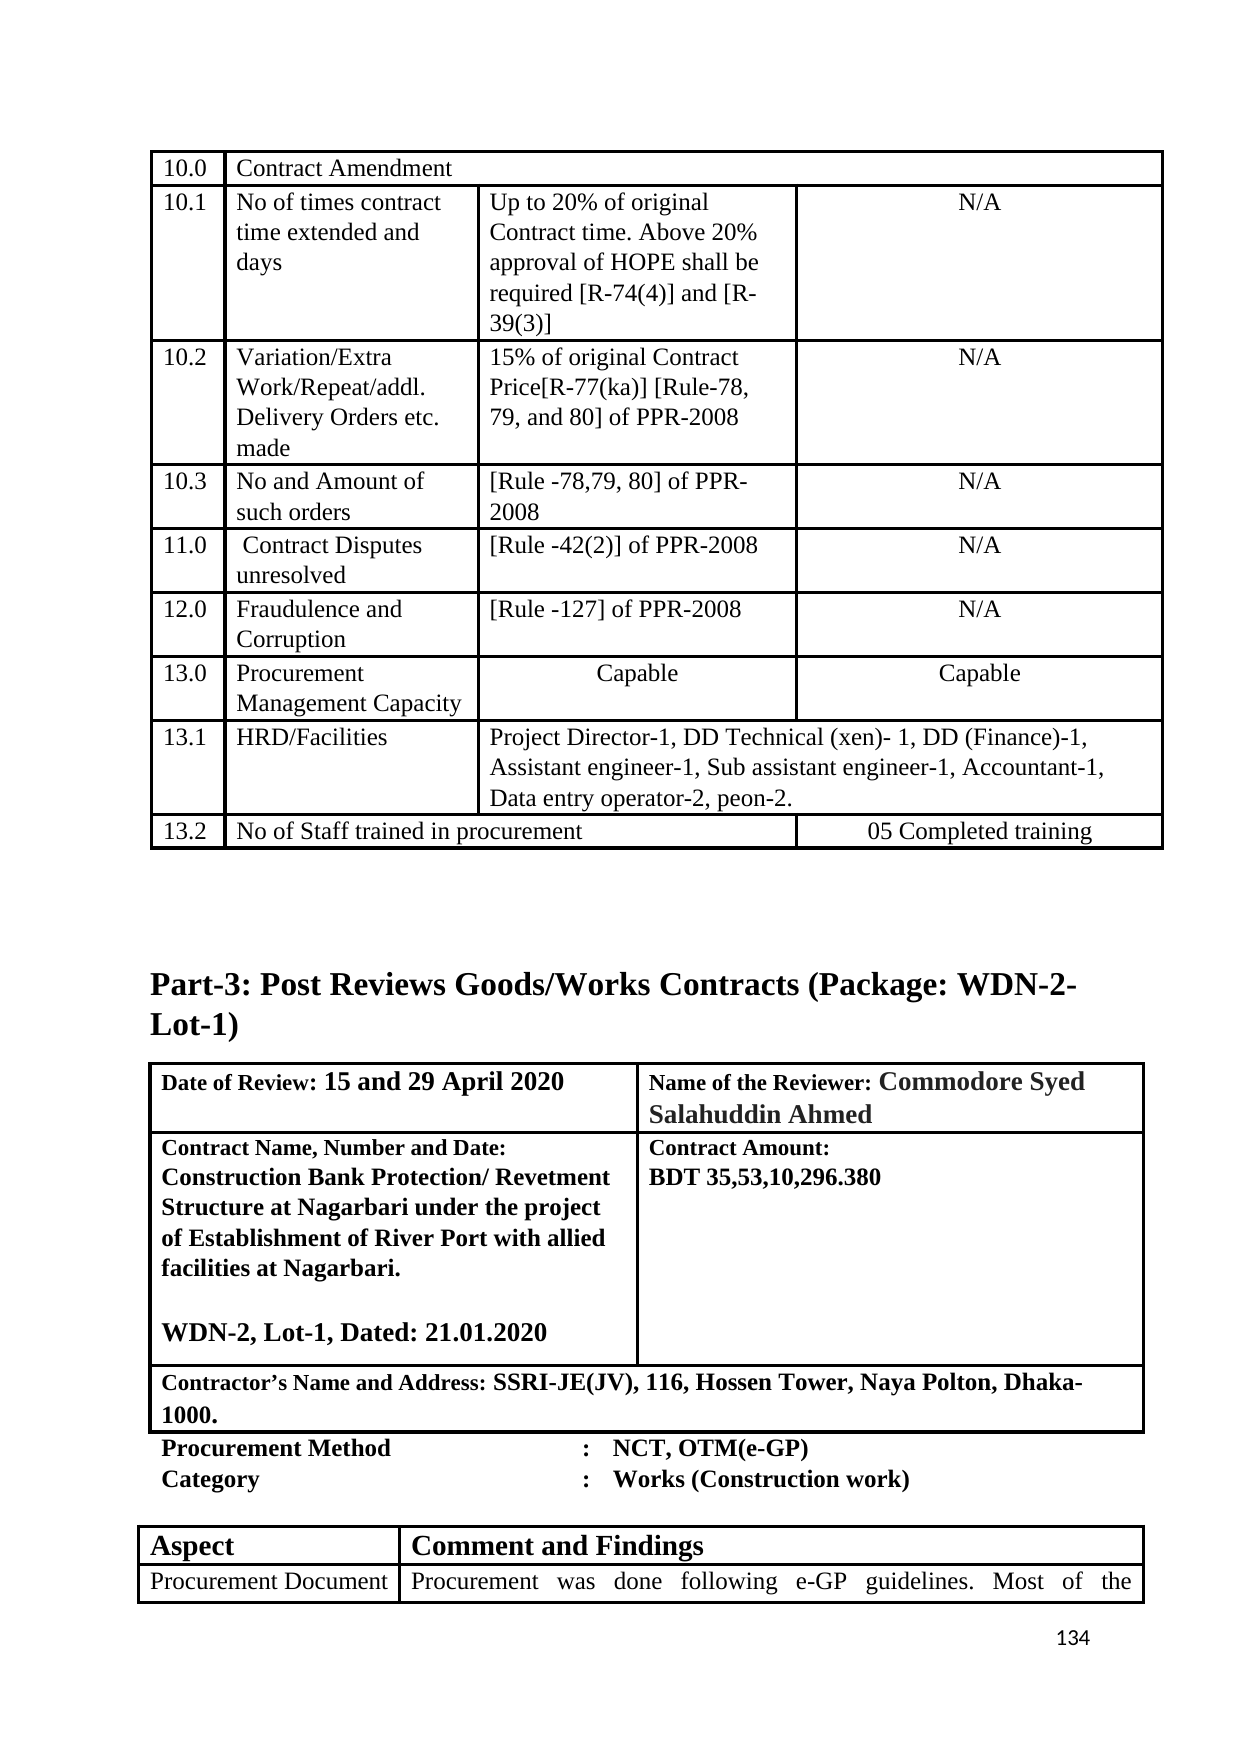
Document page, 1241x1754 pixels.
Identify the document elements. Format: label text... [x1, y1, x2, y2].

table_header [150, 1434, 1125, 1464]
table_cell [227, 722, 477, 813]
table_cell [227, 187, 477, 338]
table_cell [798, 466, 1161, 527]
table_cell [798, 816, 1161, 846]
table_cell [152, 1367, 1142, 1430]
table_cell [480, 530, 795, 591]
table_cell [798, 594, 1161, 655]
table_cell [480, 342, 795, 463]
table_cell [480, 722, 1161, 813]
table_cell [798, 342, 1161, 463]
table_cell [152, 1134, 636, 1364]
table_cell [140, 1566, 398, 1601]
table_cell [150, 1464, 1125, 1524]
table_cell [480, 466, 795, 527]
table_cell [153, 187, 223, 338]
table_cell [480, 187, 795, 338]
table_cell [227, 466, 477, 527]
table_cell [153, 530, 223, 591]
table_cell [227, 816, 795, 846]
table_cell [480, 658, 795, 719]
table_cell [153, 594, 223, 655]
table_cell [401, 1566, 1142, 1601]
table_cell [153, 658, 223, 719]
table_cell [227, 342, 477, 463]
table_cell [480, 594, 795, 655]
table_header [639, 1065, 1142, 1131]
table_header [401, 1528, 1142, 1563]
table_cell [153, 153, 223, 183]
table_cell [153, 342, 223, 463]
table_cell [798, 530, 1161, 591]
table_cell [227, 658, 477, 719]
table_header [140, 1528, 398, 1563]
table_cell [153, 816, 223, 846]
text Part-3: Post Reviews Goods/Works Contracts (Package: WDN-2-Lot-1) [150, 964, 1090, 1043]
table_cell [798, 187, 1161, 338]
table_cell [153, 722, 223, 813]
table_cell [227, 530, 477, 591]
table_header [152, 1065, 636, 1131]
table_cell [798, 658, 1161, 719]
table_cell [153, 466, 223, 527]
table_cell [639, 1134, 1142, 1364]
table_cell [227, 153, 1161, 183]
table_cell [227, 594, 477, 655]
